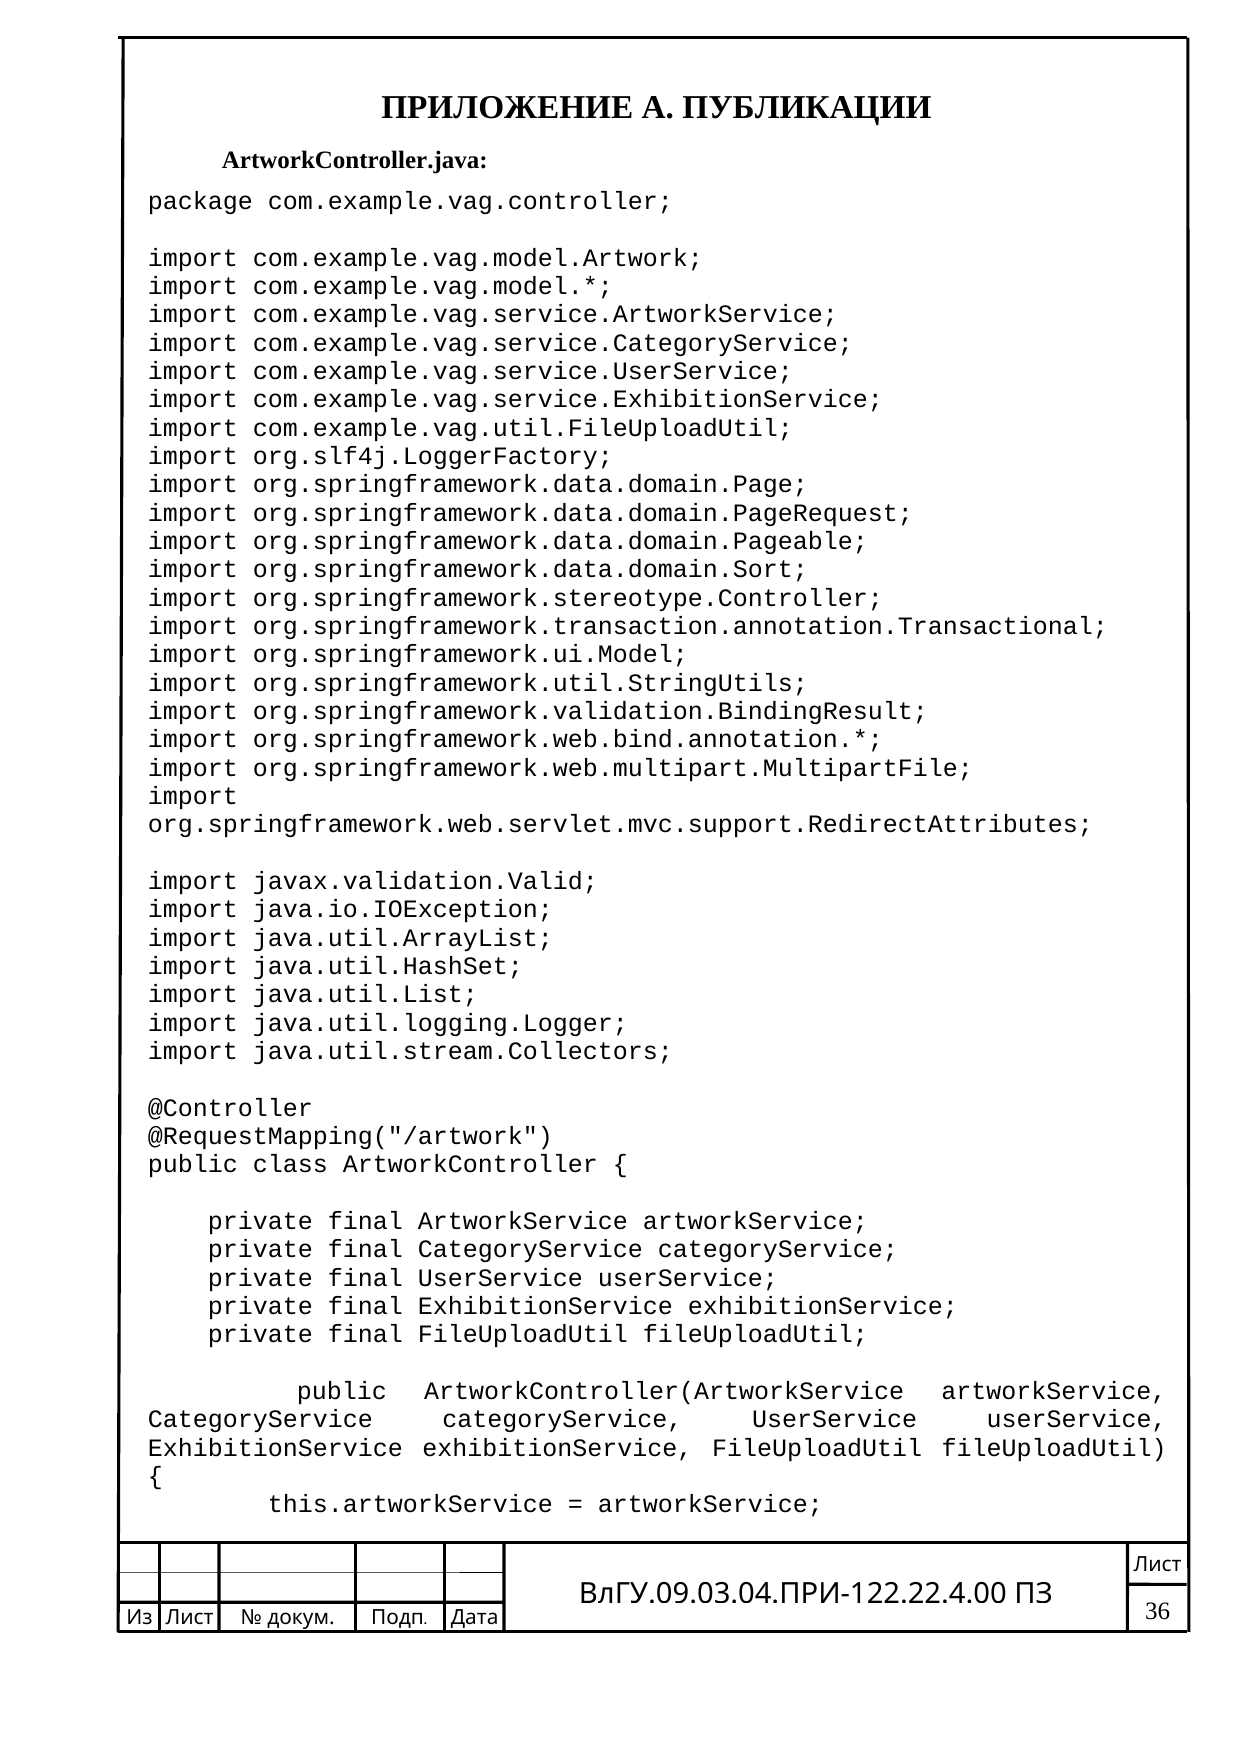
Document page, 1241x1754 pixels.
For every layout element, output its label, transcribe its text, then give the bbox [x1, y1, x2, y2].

text import com.example.vag.model.Artwork; [148, 245, 1167, 273]
text private final FileUploadUtil fileUploadUtil; [148, 1322, 1167, 1350]
title ПРИЛОЖЕНИЕ А. ПУБЛИКАЦИИ [118, 88, 1194, 126]
text import org.slf4j.LoggerFactory; [148, 443, 1167, 472]
text import org.springframework.transaction.annotation.Transactional; [148, 613, 1167, 642]
text import org.springframework.stereotype.Controller; [148, 585, 1167, 613]
text @Controller [148, 1095, 1167, 1123]
text import org.springframework.web.servlet.mvc.support.RedirectAttributes; [148, 783, 1167, 840]
text package com.example.vag.controller; [148, 188, 1167, 217]
text private final ArtworkService artworkService; [148, 1208, 1167, 1237]
text import org.springframework.data.domain.Sort; [148, 557, 1167, 585]
text import org.springframework.validation.BindingResult; [148, 698, 1167, 727]
text import java.util.HashSet; [148, 953, 1167, 982]
text @RequestMapping("/artwork") [148, 1123, 1167, 1152]
text import org.springframework.web.multipart.MultipartFile; [148, 755, 1167, 783]
text import java.util.List; [148, 982, 1167, 1010]
text import java.util.logging.Logger; [148, 1010, 1167, 1038]
text this.artworkService = artworkService; [148, 1492, 1167, 1520]
text import org.springframework.data.domain.Pageable; [148, 528, 1167, 557]
text import com.example.vag.service.CategoryService; [148, 330, 1167, 358]
text import org.springframework.data.domain.PageRequest; [148, 500, 1167, 528]
text import java.io.IOException; [148, 897, 1167, 925]
text ArtworkController.java: [148, 145, 1167, 174]
text import org.springframework.ui.Model; [148, 642, 1167, 670]
text import com.example.vag.service.ArtworkService; [148, 302, 1167, 330]
text private final ExhibitionService exhibitionService; [148, 1293, 1167, 1322]
text private final UserService userService; [148, 1265, 1167, 1293]
text import java.util.ArrayList; [148, 925, 1167, 953]
text import org.springframework.util.StringUtils; [148, 670, 1167, 698]
text import org.springframework.web.bind.annotation.*; [148, 727, 1167, 755]
text import org.springframework.data.domain.Page; [148, 472, 1167, 500]
text import javax.validation.Valid; [148, 868, 1167, 897]
text import com.example.vag.service.ExhibitionService; [148, 387, 1167, 415]
text public class ArtworkController { [148, 1152, 1167, 1180]
text private final CategoryService categoryService; [148, 1237, 1167, 1265]
text import java.util.stream.Collectors; [148, 1038, 1167, 1067]
text import com.example.vag.service.UserService; [148, 358, 1167, 387]
text import com.example.vag.util.FileUploadUtil; [148, 415, 1167, 443]
text public ArtworkController(ArtworkService artworkService, CategoryService categoryService, UserService userService, ExhibitionService exhibitionService, FileUploadUtil fileUploadUtil) { [148, 1378, 1167, 1492]
text import com.example.vag.model.*; [148, 273, 1167, 302]
